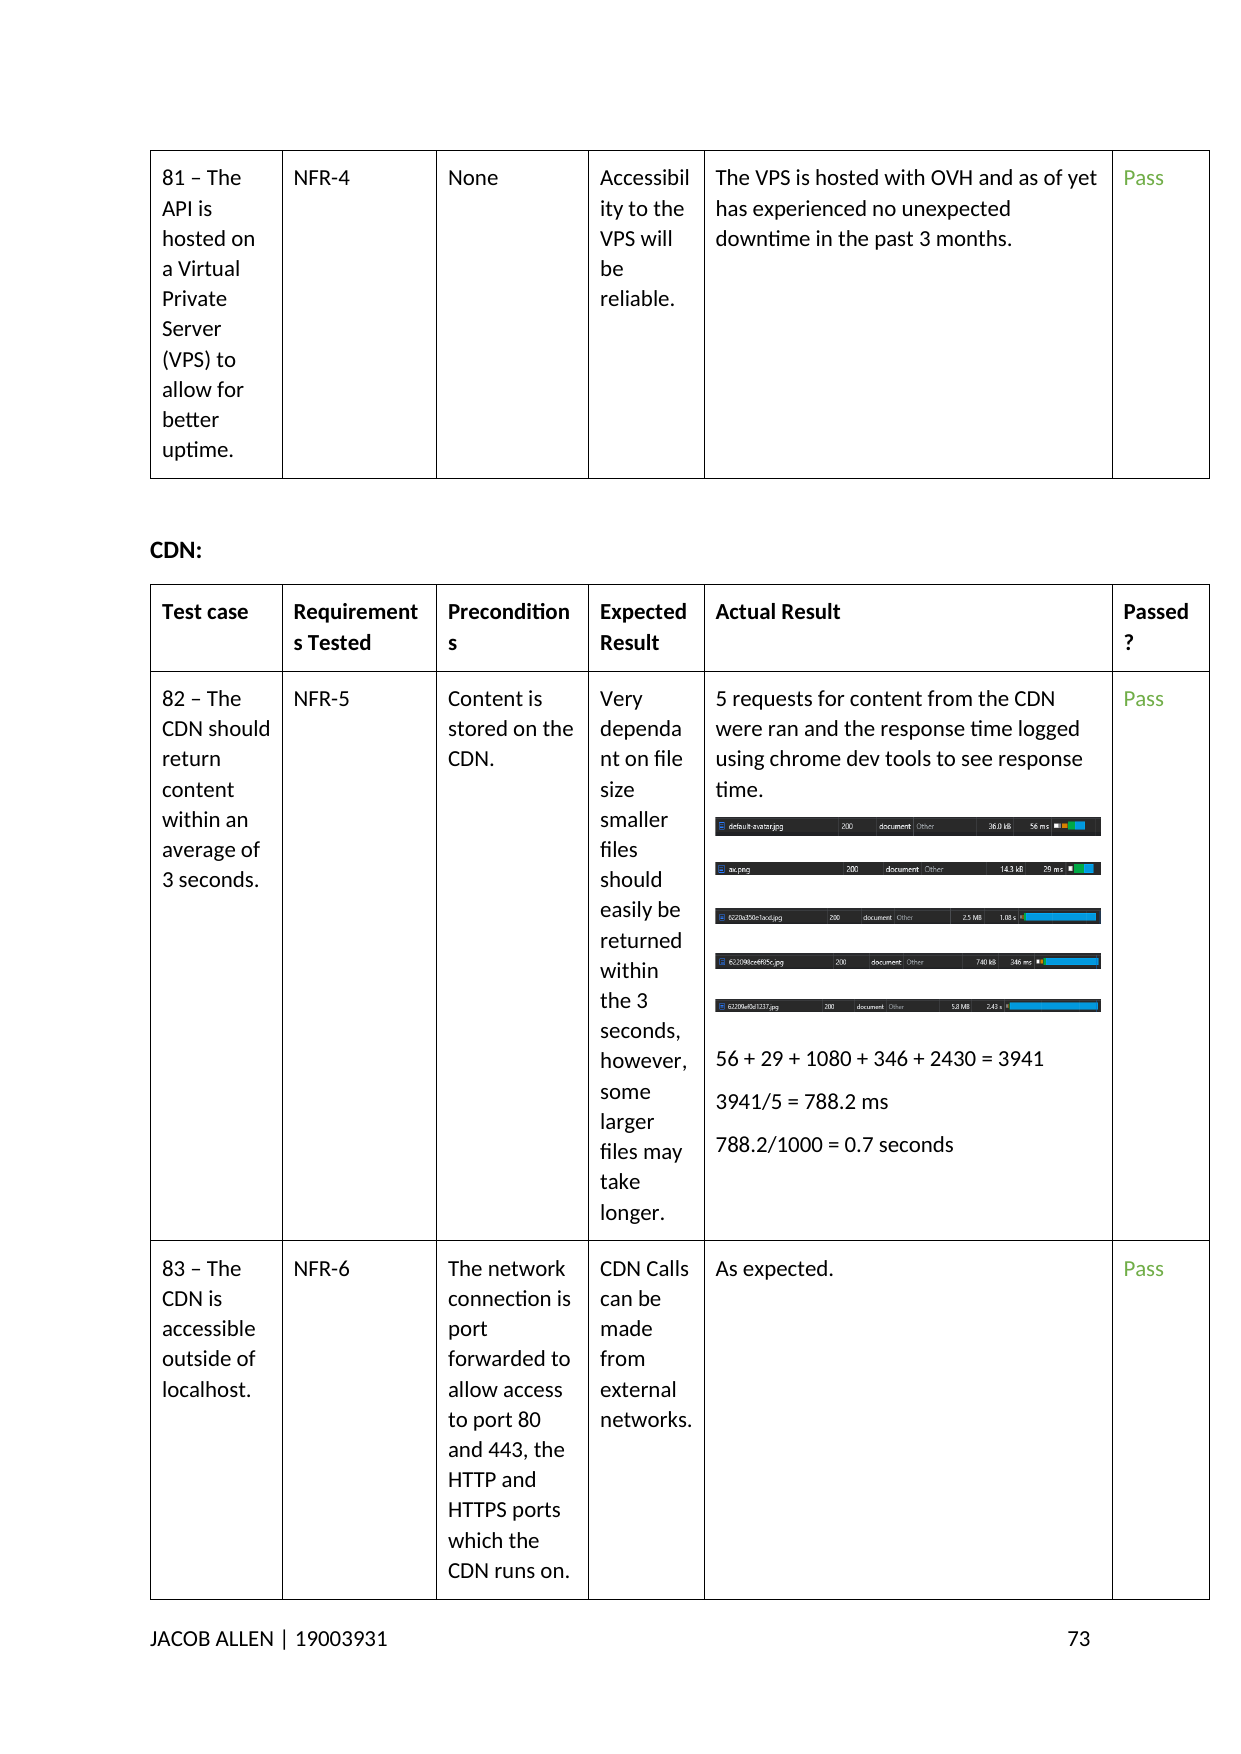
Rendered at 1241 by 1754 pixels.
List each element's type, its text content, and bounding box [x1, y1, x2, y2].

table_cell As expected. [705, 1241, 1112, 1599]
table_cell The VPS is hosted with OVH and as of yet has experienced no unexpected downtime in the past 3 months. [705, 151, 1112, 478]
picture [715, 953, 1101, 969]
text CDN: [150, 534, 1090, 565]
table_cell NFR-5 [283, 672, 436, 1240]
table_cell Very dependant on file size smaller files should easily be returned within the 3 seconds, however, some larger files may take longer. [589, 672, 704, 1240]
table_cell NFR-4 [283, 151, 436, 478]
table_cell The network connection is port forwarded to allow access to port 80 and 443, the HTTP and HTTPS ports which the CDN runs on. [437, 1241, 588, 1599]
table_cell 81 – The API is hosted on a Virtual Private Server (VPS) to allow for better uptime. [151, 151, 282, 478]
table_cell Accessibility to the VPS will be reliable. [589, 151, 704, 478]
table_header Actual Result [705, 585, 1112, 671]
table_header Expected Result [589, 585, 704, 671]
table_cell Pass [1113, 672, 1209, 1240]
picture [715, 999, 1101, 1012]
table_cell 83 – The CDN is accessible outside of localhost. [151, 1241, 282, 1599]
table_cell None [437, 151, 588, 478]
table_header Requirements Tested [283, 585, 436, 671]
table_cell NFR-6 [283, 1241, 436, 1599]
picture [715, 908, 1101, 924]
table_header Preconditions [437, 585, 588, 671]
table_header Passed? [1113, 585, 1209, 671]
table_header Test case [151, 585, 282, 671]
picture [715, 862, 1101, 875]
picture [715, 817, 1101, 836]
table_cell Pass [1113, 1241, 1209, 1599]
table_cell Pass [1113, 151, 1209, 478]
table_cell Content is stored on the CDN. [437, 672, 588, 1240]
table_cell CDN Calls can be made from external networks. [589, 1241, 704, 1599]
table_cell 82 – The CDN should return content within an average of 3 seconds. [151, 672, 282, 1240]
table_cell 5 requests for content from the CDN were ran and the response time logged using chrome dev tools to see response time. 56 + 29 + 1080 + 346 + 2430 = 3941 3941/5 = 788.2 ms 788.2/1000 = 0.7 seconds [705, 672, 1112, 1240]
